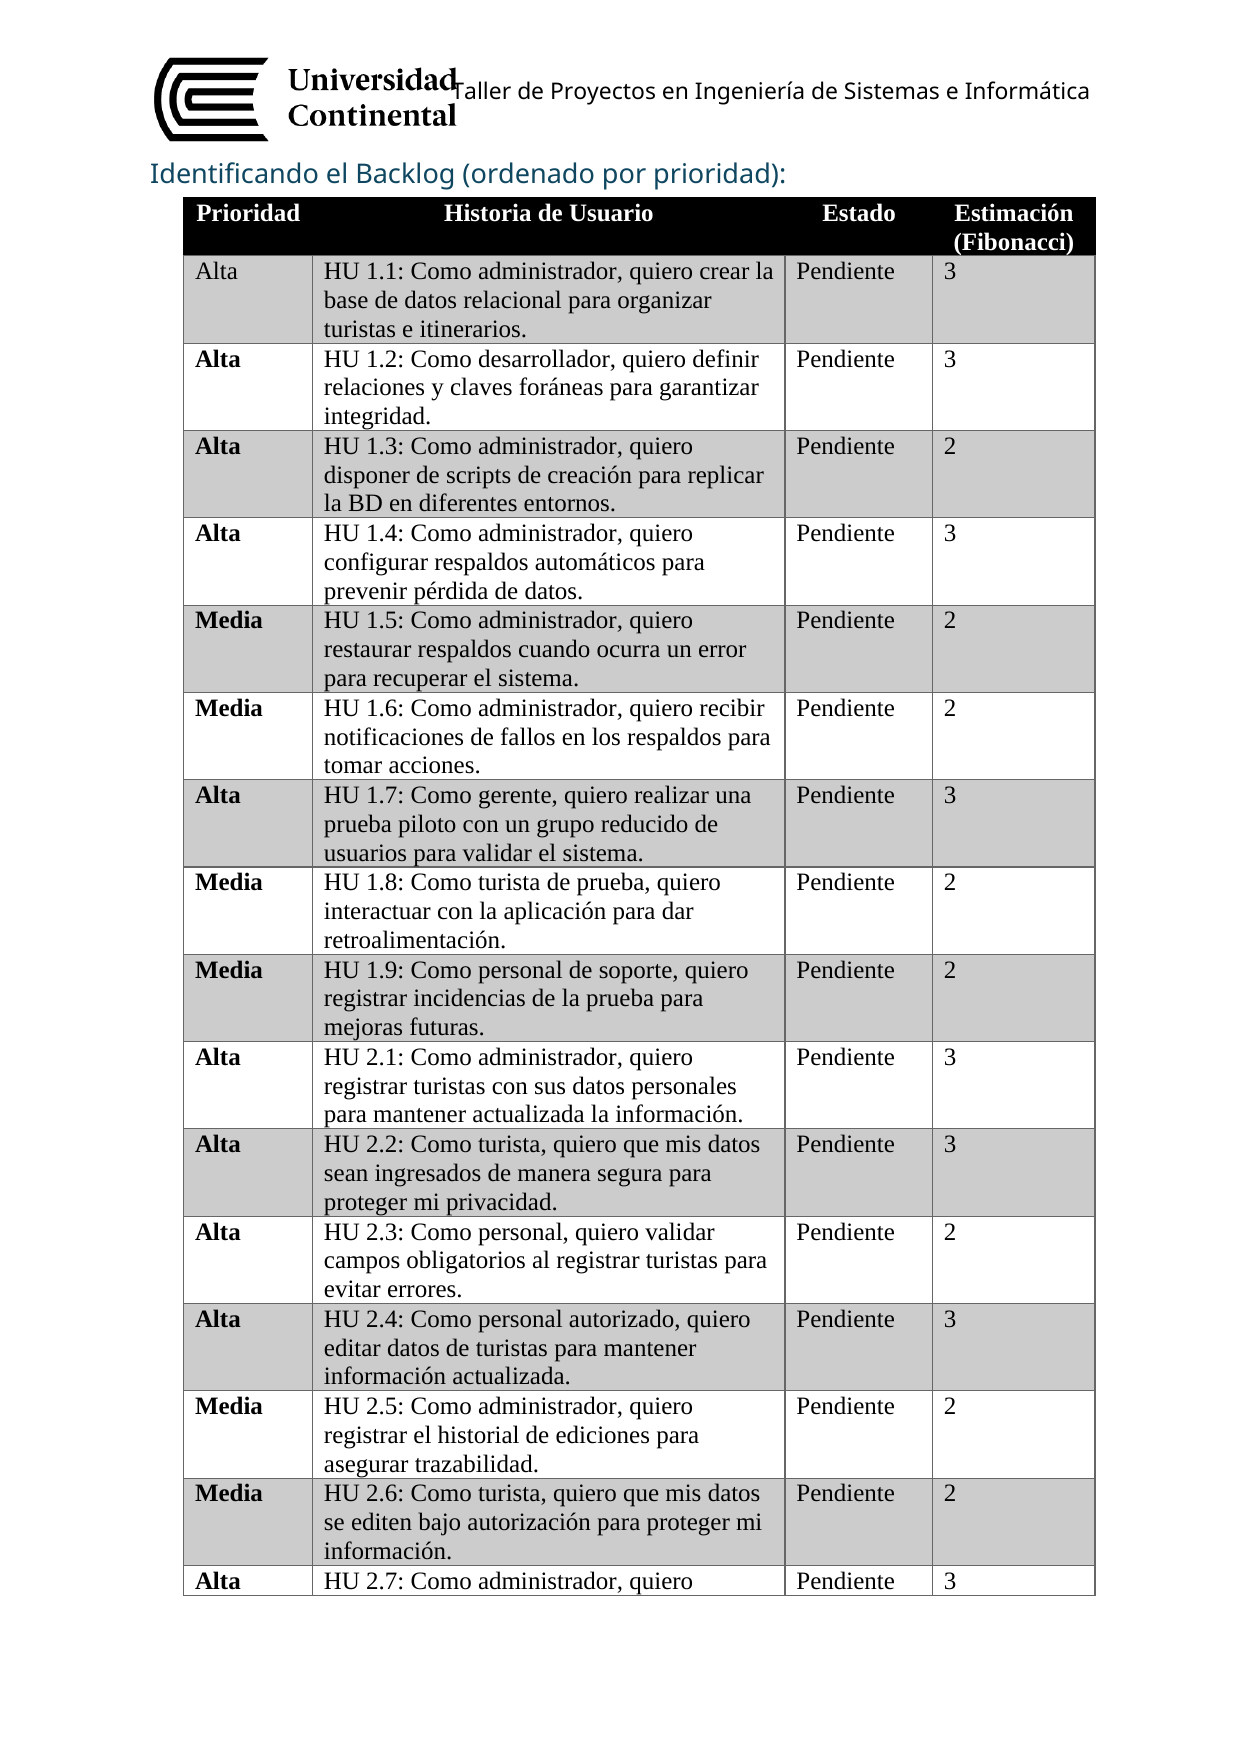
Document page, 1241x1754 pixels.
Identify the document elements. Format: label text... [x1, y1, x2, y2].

table_cell HU 2.4: Como personal autorizado, quiero editar datos de turistas para mantener información actualizada. [313, 1304, 784, 1390]
table_cell Pendiente [786, 1042, 932, 1128]
picture [150, 54, 461, 144]
table_cell HU 1.5: Como administrador, quiero restaurar respaldos cuando ocurra un error para recuperar el sistema. [313, 606, 784, 692]
table_cell HU 1.6: Como administrador, quiero recibir notificaciones de fallos en los respaldos para tomar acciones. [313, 693, 784, 779]
table_cell Alta [184, 518, 312, 604]
table_cell Alta [184, 1217, 312, 1303]
table_cell 3 [933, 780, 1094, 866]
table_cell 2 [933, 1391, 1094, 1477]
table_cell Media [184, 955, 312, 1041]
table_header Estimación (Fibonacci) [933, 198, 1094, 255]
table_cell 2 [933, 431, 1094, 517]
table_cell HU 2.5: Como administrador, quiero registrar el historial de ediciones para asegurar trazabilidad. [313, 1391, 784, 1477]
table_cell Media [184, 1391, 312, 1477]
table_cell Alta [184, 780, 312, 866]
table_cell HU 2.3: Como personal, quiero validar campos obligatorios al registrar turistas para evitar errores. [313, 1217, 784, 1303]
table_cell Pendiente [786, 1217, 932, 1303]
table_cell Pendiente [786, 606, 932, 692]
table_cell Pendiente [786, 256, 932, 343]
table_cell 2 [933, 1217, 1094, 1303]
table_cell Alta [184, 431, 312, 517]
table_header Prioridad [184, 198, 312, 255]
table_cell 2 [933, 606, 1094, 692]
table_cell Media [184, 1479, 312, 1565]
table_cell HU 1.1: Como administrador, quiero crear la base de datos relacional para organizar turistas e itinerarios. [313, 256, 784, 343]
table_cell Alta [184, 256, 312, 343]
table_cell HU 2.7: Como administrador, quiero eliminar turistas del sistema para mantener la base limpia. [313, 1566, 784, 1594]
subtitle Identificando el Backlog (ordenado por prioridad): [150, 154, 1090, 191]
table_cell HU 2.2: Como turista, quiero que mis datos sean ingresados de manera segura para proteger mi privacidad. [313, 1129, 784, 1216]
table_header Estado [786, 198, 932, 255]
table_cell HU 1.2: Como desarrollador, quiero definir relaciones y claves foráneas para garantizar integridad. [313, 344, 784, 430]
table_cell 3 [933, 518, 1094, 604]
table_cell Pendiente [786, 1566, 932, 1594]
table_cell Pendiente [786, 780, 932, 866]
table_cell 2 [933, 868, 1094, 954]
table_cell HU 2.1: Como administrador, quiero registrar turistas con sus datos personales para mantener actualizada la información. [313, 1042, 784, 1128]
table_cell HU 1.8: Como turista de prueba, quiero interactuar con la aplicación para dar retroalimentación. [313, 868, 784, 954]
table_cell 3 [933, 344, 1094, 430]
table_cell 3 [933, 1042, 1094, 1128]
table_cell Pendiente [786, 518, 932, 604]
table_cell Pendiente [786, 955, 932, 1041]
table_cell Pendiente [786, 431, 932, 517]
table_cell Pendiente [786, 1304, 932, 1390]
table_cell 2 [933, 955, 1094, 1041]
table_cell Pendiente [786, 344, 932, 430]
table_cell HU 1.4: Como administrador, quiero configurar respaldos automáticos para prevenir pérdida de datos. [313, 518, 784, 604]
table_cell HU 1.7: Como gerente, quiero realizar una prueba piloto con un grupo reducido de usuarios para validar el sistema. [313, 780, 784, 866]
table_cell Pendiente [786, 1479, 932, 1565]
table_cell Pendiente [786, 1129, 932, 1216]
table_cell Alta [184, 1566, 312, 1594]
table_cell Pendiente [786, 868, 932, 954]
table_cell Alta [184, 1304, 312, 1390]
table_cell 2 [933, 693, 1094, 779]
table_cell HU 1.9: Como personal de soporte, quiero registrar incidencias de la prueba para mejoras futuras. [313, 955, 784, 1041]
table_cell Media [184, 606, 312, 692]
table_cell 3 [933, 1129, 1094, 1216]
table_cell 2 [933, 1479, 1094, 1565]
table_cell Media [184, 868, 312, 954]
table_cell Media [184, 693, 312, 779]
table_cell 3 [933, 256, 1094, 343]
table_cell Pendiente [786, 693, 932, 779]
table_cell 3 [933, 1566, 1094, 1594]
table_cell HU 1.3: Como administrador, quiero disponer de scripts de creación para replicar la BD en diferentes entornos. [313, 431, 784, 517]
table_cell 3 [933, 1304, 1094, 1390]
table_cell Alta [184, 1129, 312, 1216]
table_cell Alta [184, 1042, 312, 1128]
table_cell Alta [184, 344, 312, 430]
table_cell Pendiente [786, 1391, 932, 1477]
table_header Historia de Usuario [313, 198, 784, 255]
table_cell HU 2.6: Como turista, quiero que mis datos se editen bajo autorización para proteger mi información. [313, 1479, 784, 1565]
